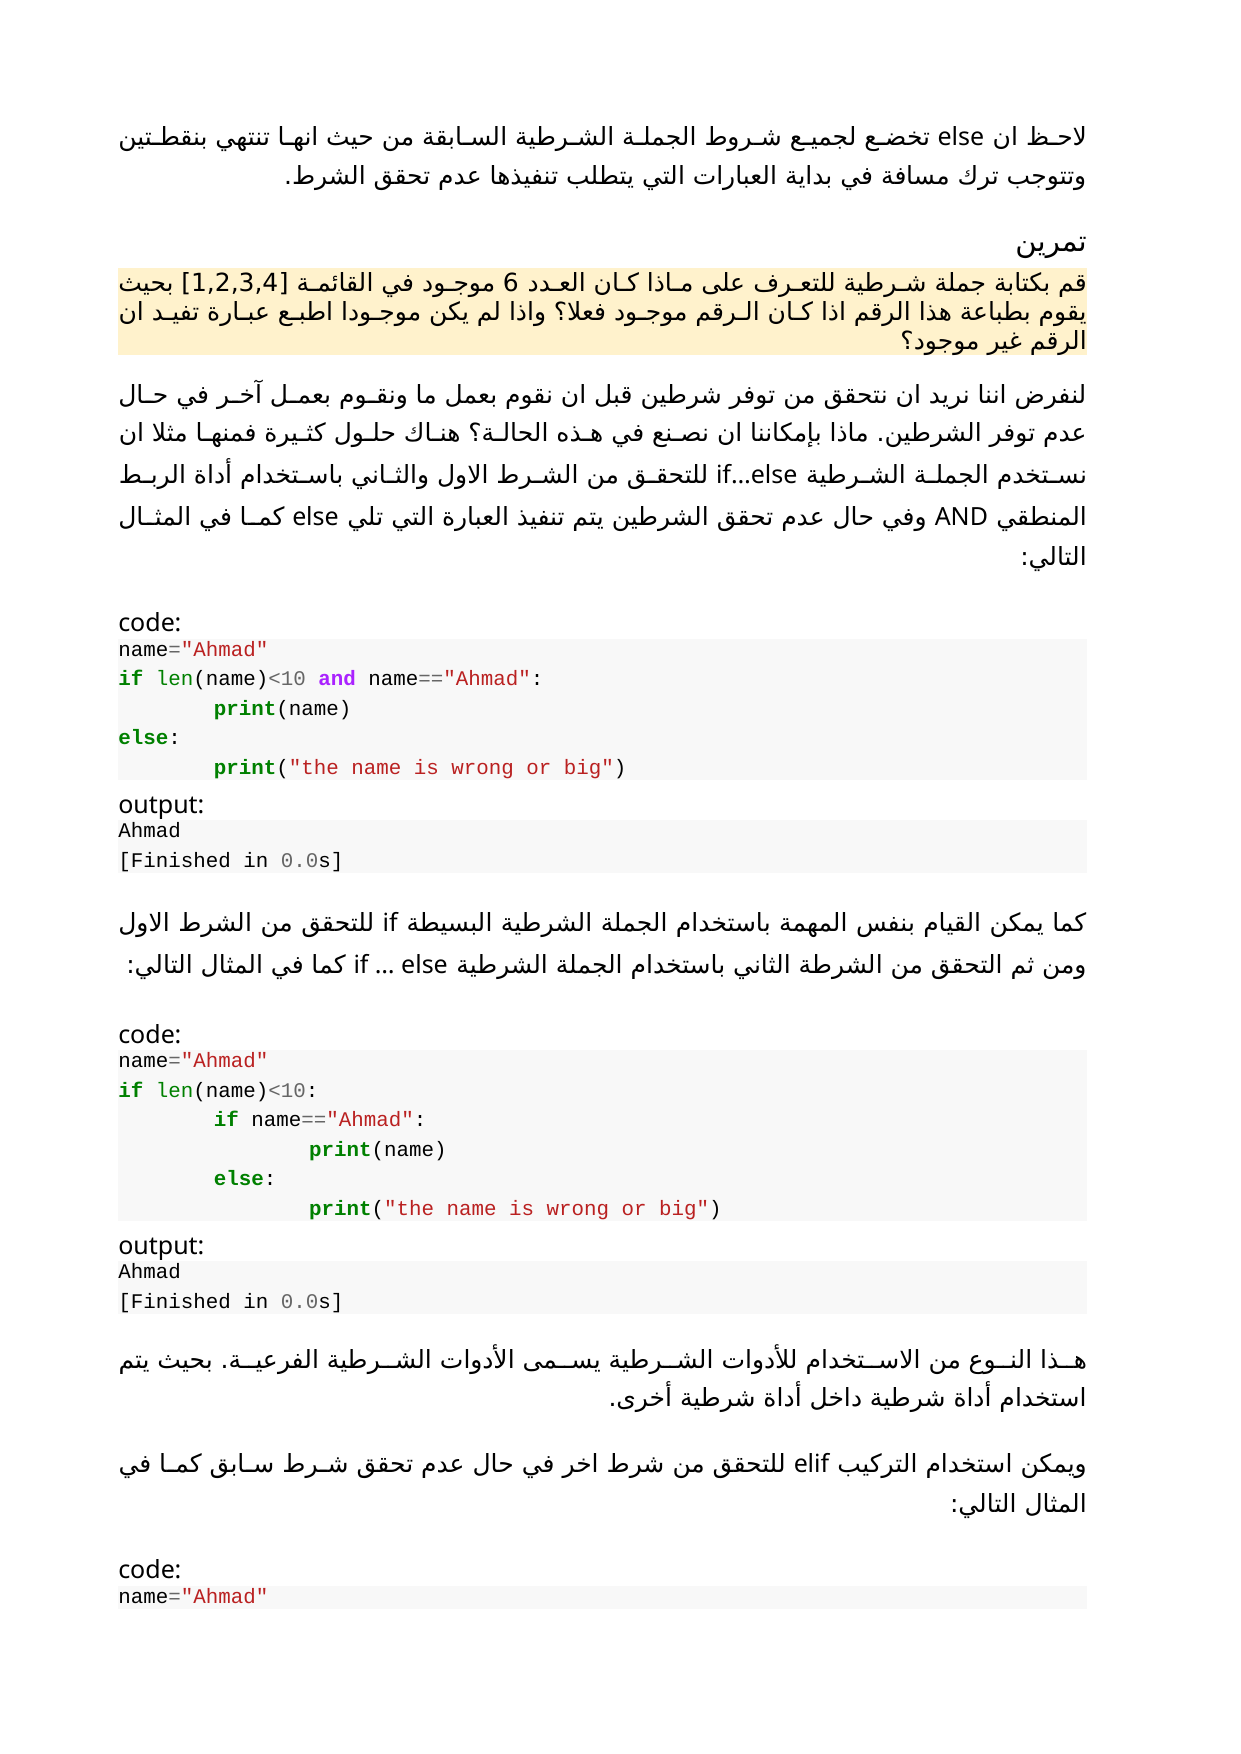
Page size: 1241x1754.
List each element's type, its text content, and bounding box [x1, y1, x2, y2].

text print("the name is wrong or big") [118, 757, 1087, 780]
text code: [118, 1016, 1087, 1050]
text code: [118, 1552, 1087, 1586]
text output: [118, 1227, 1087, 1261]
text name="Ahmad" [118, 1050, 1087, 1074]
text else: [118, 1168, 1087, 1192]
text ويمكن استخدام التركيب elif للتحقق من شرط اخر في حال عدم تحقق شرط سابق كما في المثال التالي: [118, 1446, 1087, 1518]
subtitle تمرين [118, 224, 1087, 258]
text name="Ahmad" [118, 1586, 1087, 1609]
text هذا النوع من الاستخدام للأدوات الشرطية يسمى الأدوات الشرطية الفرعية. بحيث يتم استخدام أداة شرطية داخل أداة شرطية أخرى. [118, 1345, 1087, 1412]
text قم بكتابة جملة شرطية للتعرف على ماذا كان العدد 6 موجود في القائمة [1,2,3,4] بحيث يقوم بطباعة هذا الرقم اذا كان الرقم موجود فعلا؟ واذا لم يكن موجودا اطبع عبارة تفيد ان الرقم غير موجود؟ [118, 268, 1087, 355]
text name="Ahmad" [118, 639, 1087, 662]
text لنفرض اننا نريد ان نتحقق من توفر شرطين قبل ان نقوم بعمل ما ونقوم بعمل آخر في حال عدم توفر الشرطين. ماذا بإمكاننا ان نصنع في هذه الحالة؟ هناك حلول كثيرة فمنها مثلا ان نستخدم الجملة الشرطية if…else للتحقق من الشرط الاول والثاني باستخدام أداة الربط المنطقي AND وفي حال عدم تحقق الشرطين يتم تنفيذ العبارة التي تلي else كما في المثال التالي: [118, 380, 1087, 571]
text Ahmad [118, 1261, 1087, 1285]
text if len(name)<10: [118, 1080, 1087, 1103]
text print(name) [118, 698, 1087, 721]
text code: [118, 605, 1087, 639]
text if name=="Ahmad": [118, 1109, 1087, 1133]
text print("the name is wrong or big") [118, 1198, 1087, 1221]
text print(name) [118, 1139, 1087, 1162]
text if len(name)<10 and name=="Ahmad": [118, 668, 1087, 692]
text لاحظ ان else تخضع لجميع شروط الجملة الشرطية السابقة من حيث انها تنتهي بنقطتين وتتوجب ترك مسافة في بداية العبارات التي يتطلب تنفيذها عدم تحقق الشرط. [118, 118, 1087, 190]
text [Finished in 0.0s] [118, 1291, 1087, 1314]
text else: [118, 727, 1087, 751]
text Ahmad [118, 820, 1087, 844]
text كما يمكن القيام بنفس المهمة باستخدام الجملة الشرطية البسيطة if للتحقق من الشرط الاول ومن ثم التحقق من الشرطة الثاني باستخدام الجملة الشرطية if … else كما في المثال التالي: [118, 904, 1087, 981]
text output: [118, 786, 1087, 820]
text [Finished in 0.0s] [118, 850, 1087, 873]
